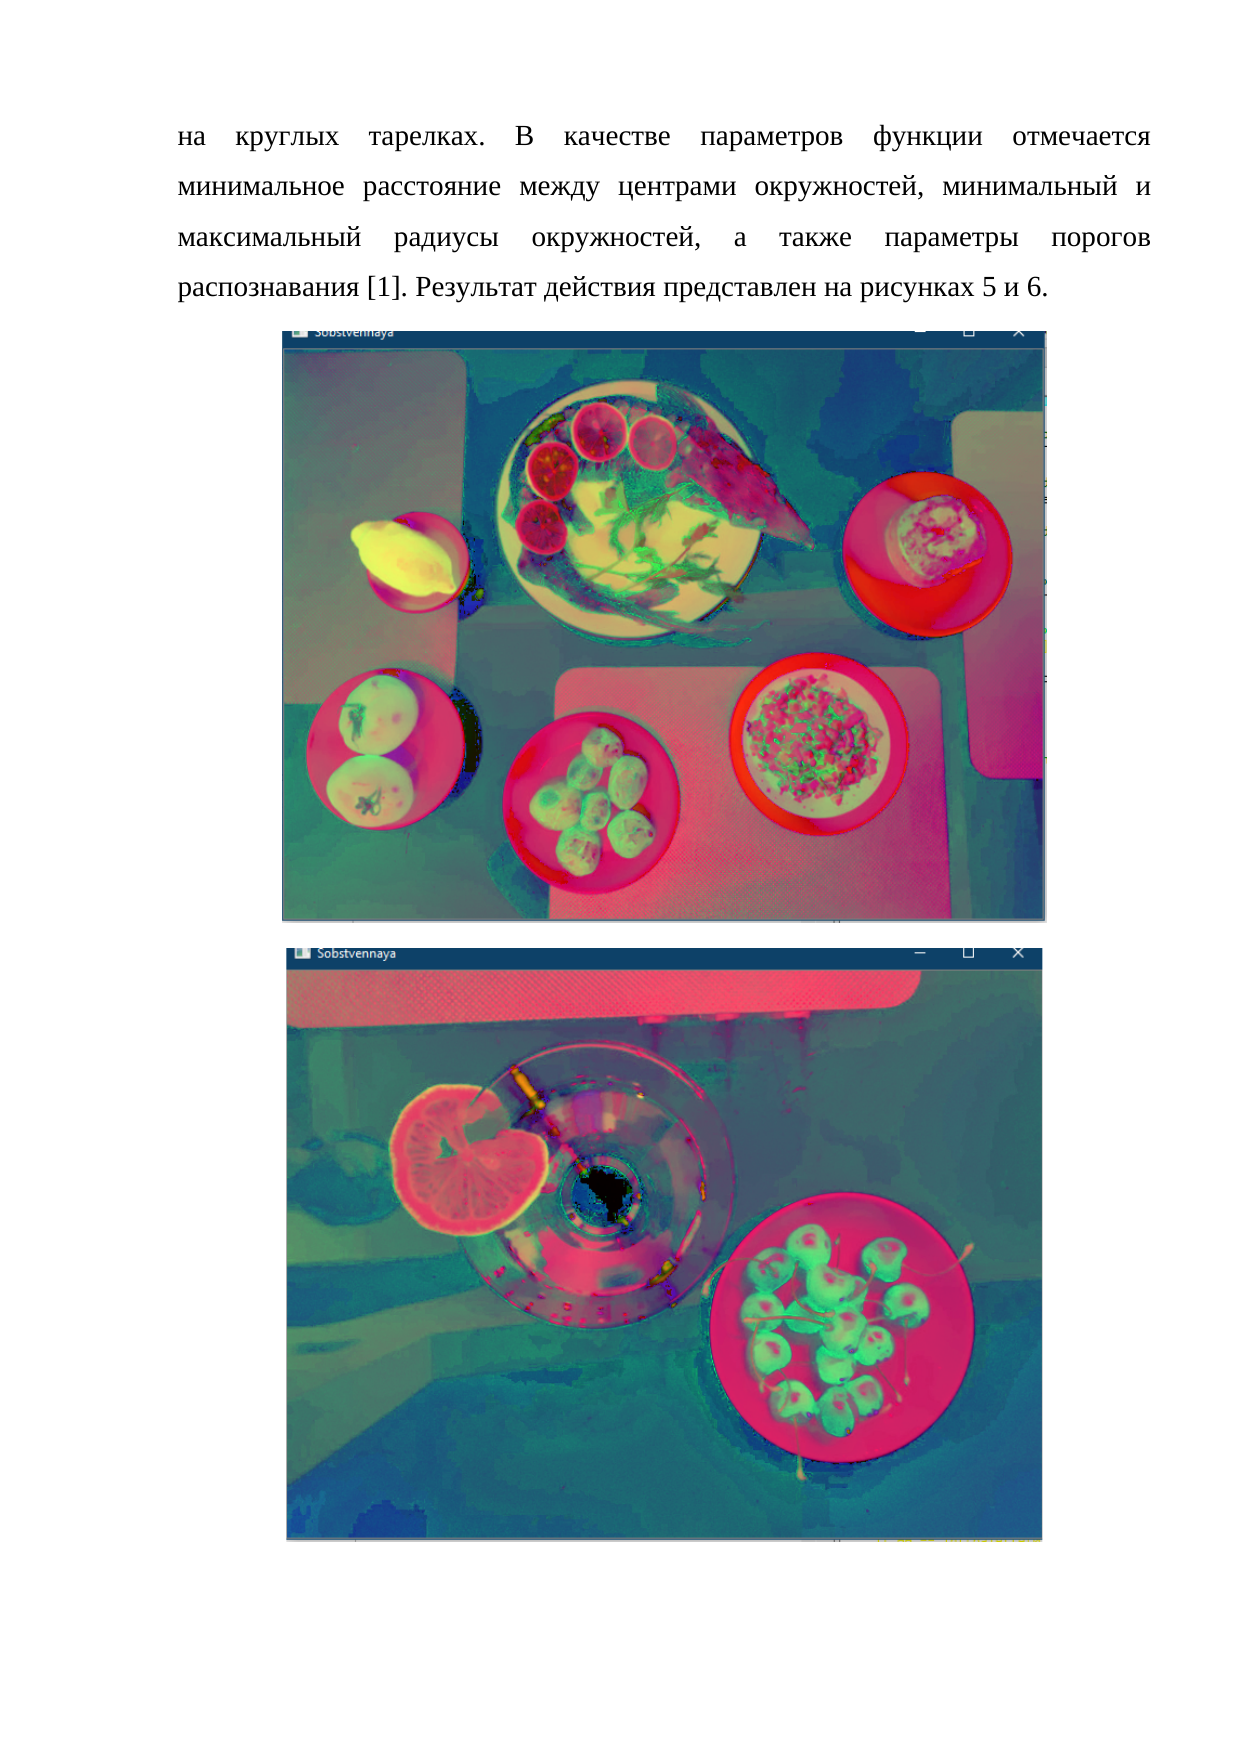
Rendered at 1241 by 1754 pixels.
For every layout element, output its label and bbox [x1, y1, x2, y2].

text [177, 118, 1152, 303]
picture [282, 331, 1047, 923]
picture [286, 948, 1043, 1542]
